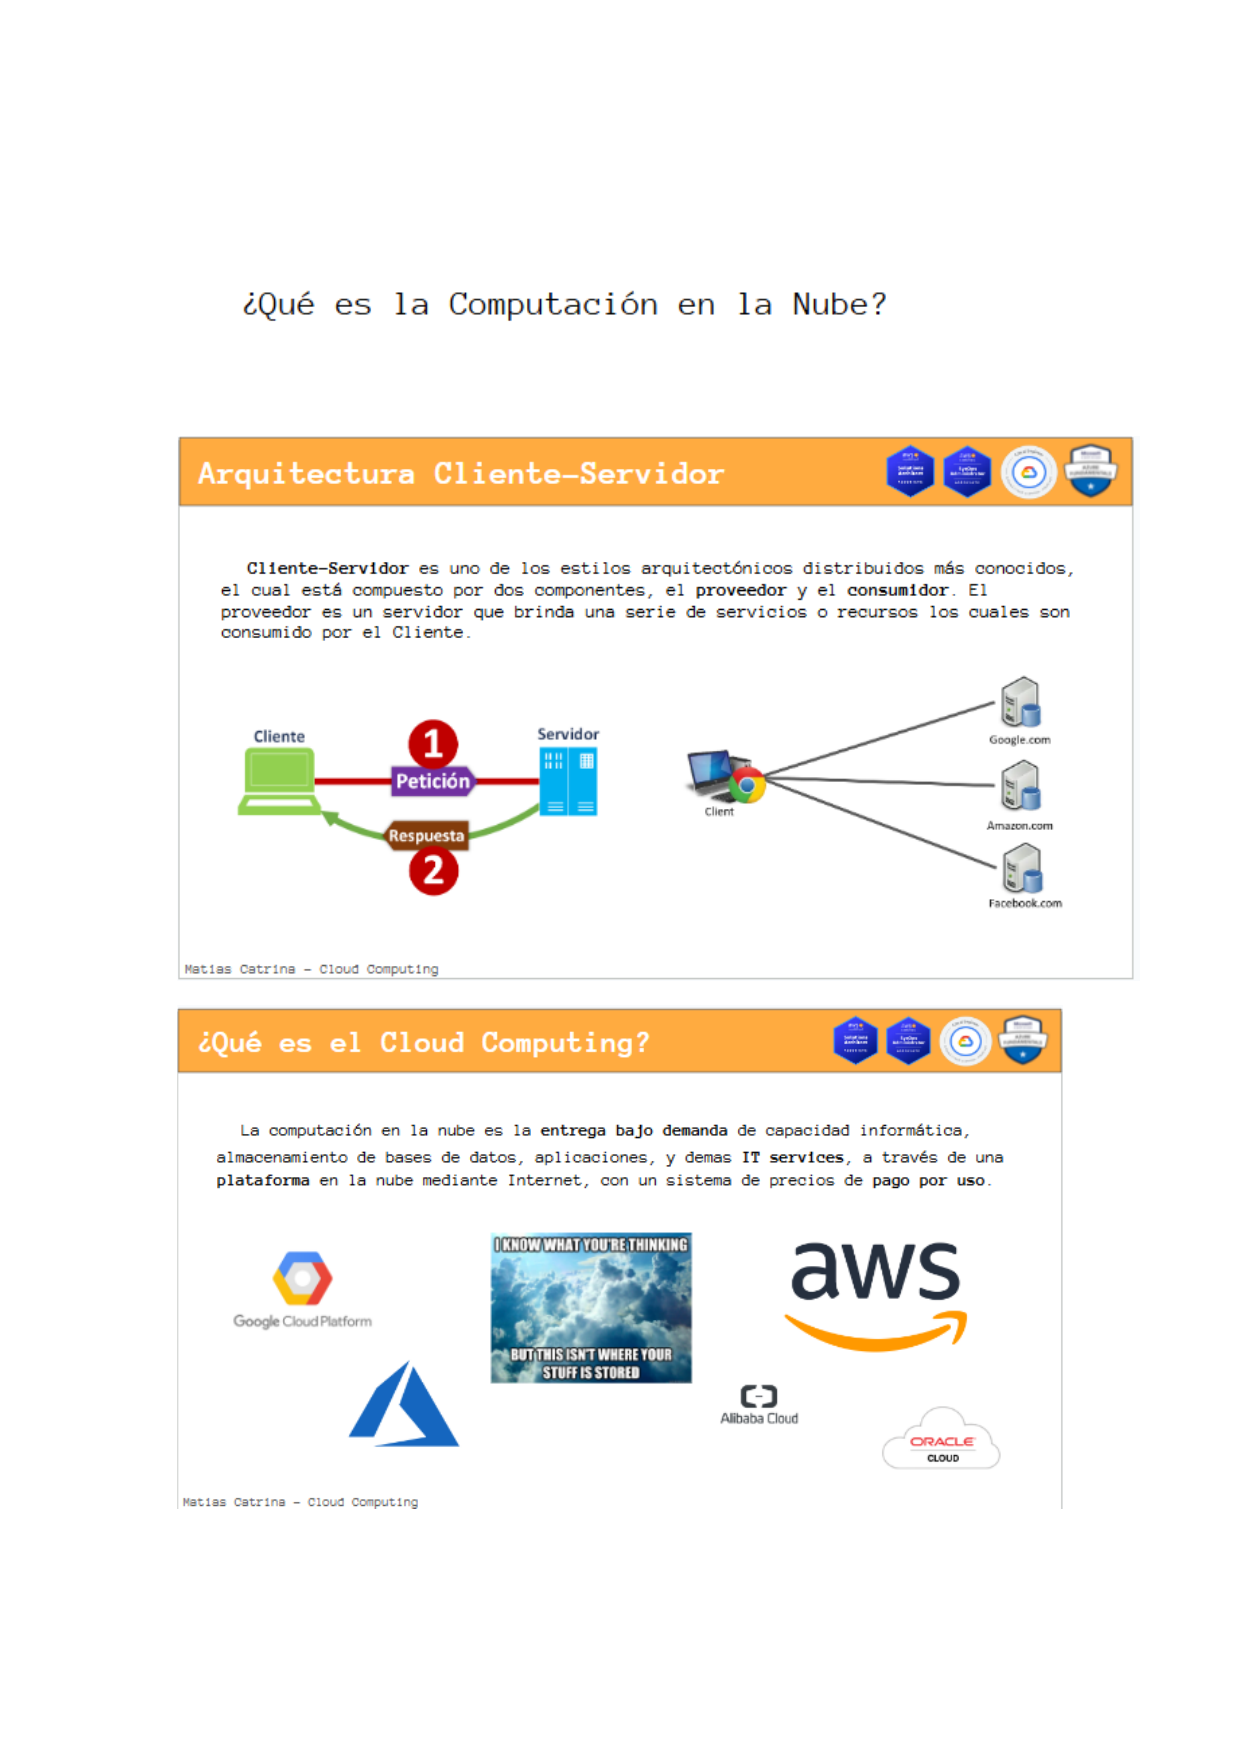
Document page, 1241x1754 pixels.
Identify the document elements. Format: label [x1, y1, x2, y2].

picture [177, 147, 947, 412]
picture [177, 436, 1140, 981]
picture [177, 1005, 1063, 1509]
